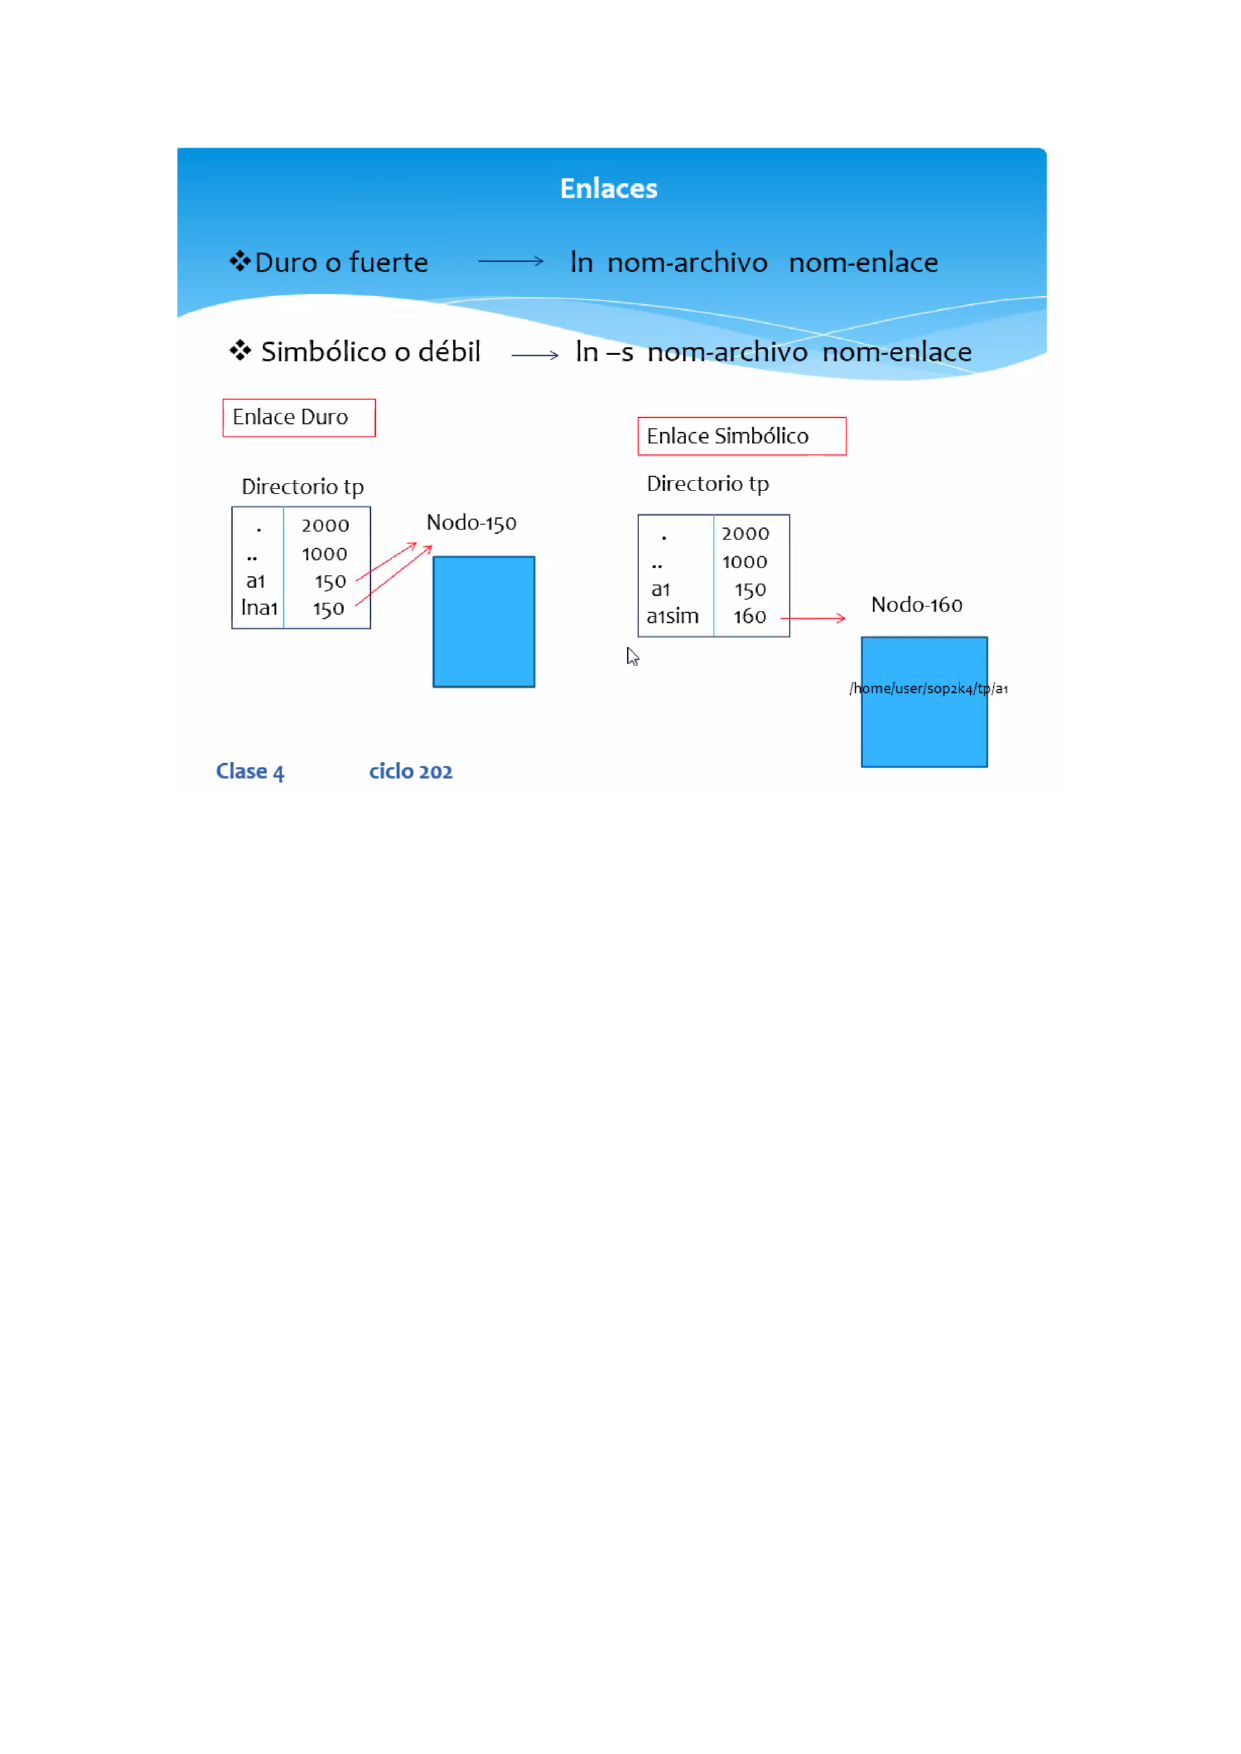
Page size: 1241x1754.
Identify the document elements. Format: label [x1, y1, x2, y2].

picture [177, 147, 1063, 791]
